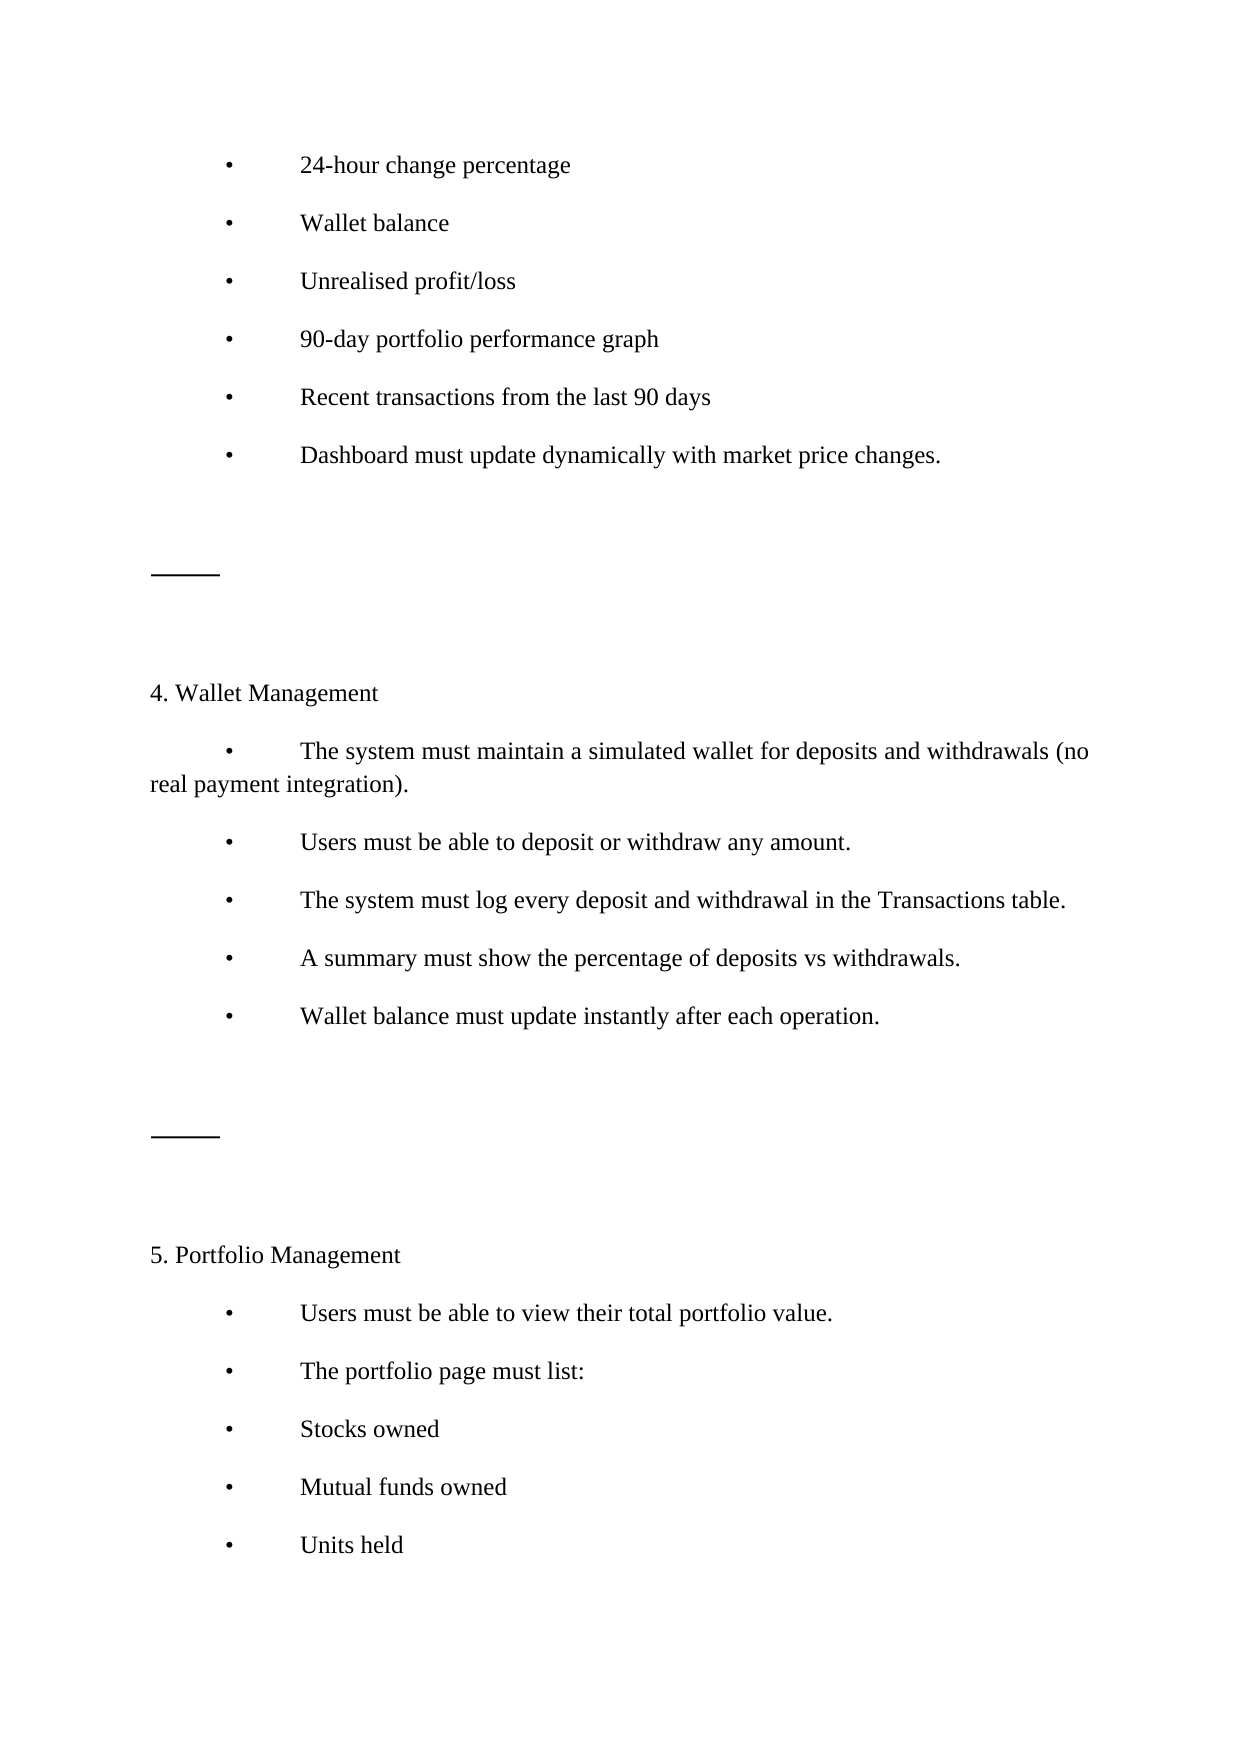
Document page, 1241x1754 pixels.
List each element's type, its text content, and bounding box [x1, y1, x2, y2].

text • 90-day portfolio performance graph [150, 324, 1090, 353]
text • Dashboard must update dynamically with market price changes. [150, 440, 1090, 469]
text • Users must be able to deposit or withdraw any amount. [150, 827, 1090, 856]
text • A summary must show the percentage of deposits vs withdrawals. [150, 943, 1090, 972]
text • The portfolio page must list: [150, 1356, 1090, 1384]
text • Wallet balance [150, 208, 1090, 237]
text ⸻ [150, 1117, 1090, 1152]
text • The system must maintain a simulated wallet for deposits and withdrawals (no real payment integration). [150, 736, 1090, 798]
text 4. Wallet Management [150, 678, 1090, 707]
text • Stocks owned [150, 1414, 1090, 1442]
text • 24-hour change percentage [150, 150, 1090, 179]
text • Recent transactions from the last 90 days [150, 382, 1090, 411]
text ⸻ [150, 556, 1090, 590]
text • The system must log every deposit and withdrawal in the Transactions table. [150, 885, 1090, 914]
text 5. Portfolio Management [150, 1240, 1090, 1268]
text • Users must be able to view their total portfolio value. [150, 1298, 1090, 1326]
text • Units held [150, 1530, 1090, 1558]
text • Mutual funds owned [150, 1472, 1090, 1501]
text • Wallet balance must update instantly after each operation. [150, 1001, 1090, 1030]
text • Unrealised profit/loss [150, 266, 1090, 295]
